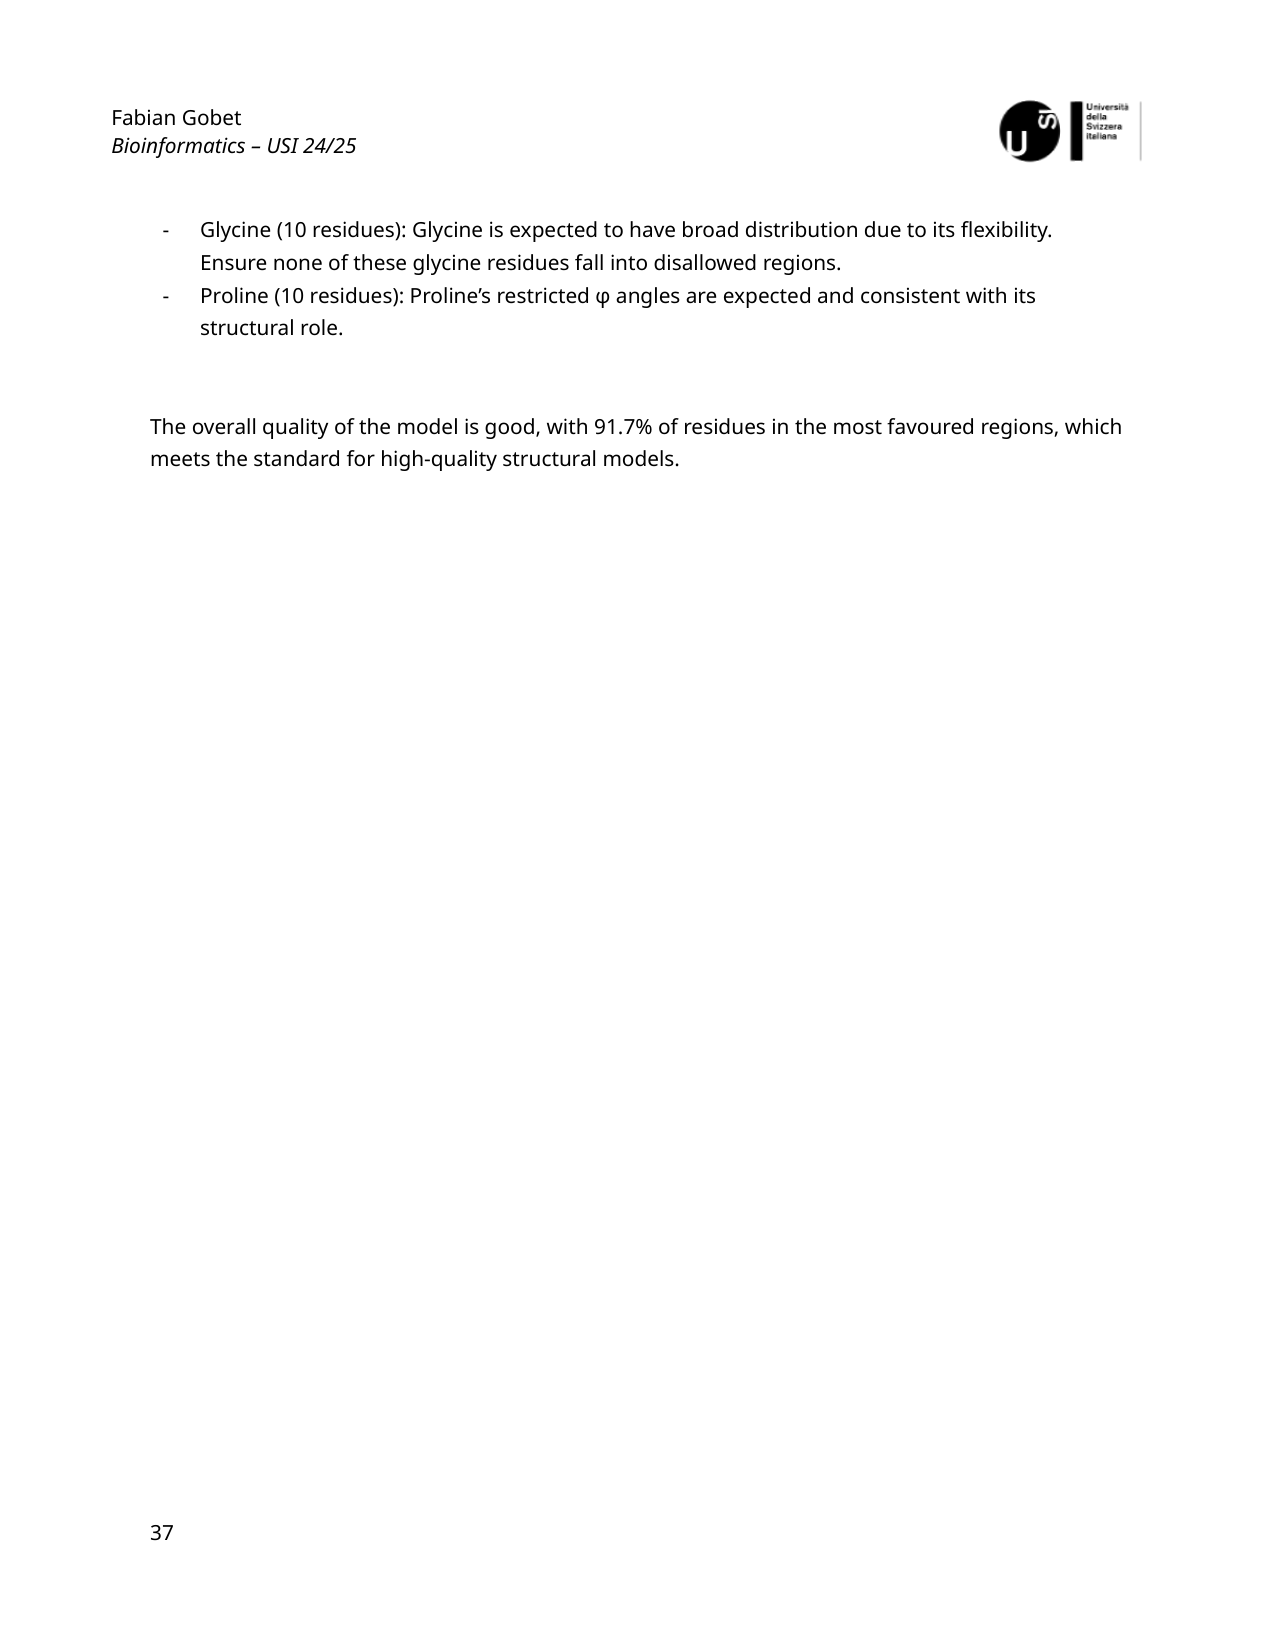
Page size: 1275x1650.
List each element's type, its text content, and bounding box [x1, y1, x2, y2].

list Glycine (10 residues): Glycine is expected to have broad distribution due to its flexibility. Ensure none of these glycine residues fall into disallowed regions. [162, 216, 1125, 277]
list Proline (10 residues): Proline’s restricted φ angles are expected and consistent with its structural role. [162, 281, 1125, 342]
picture [976, 77, 1165, 185]
text The overall quality of the model is good, with 91.7% of residues in the most favoured regions, which meets the standard for high-quality structural models. [150, 412, 1125, 473]
